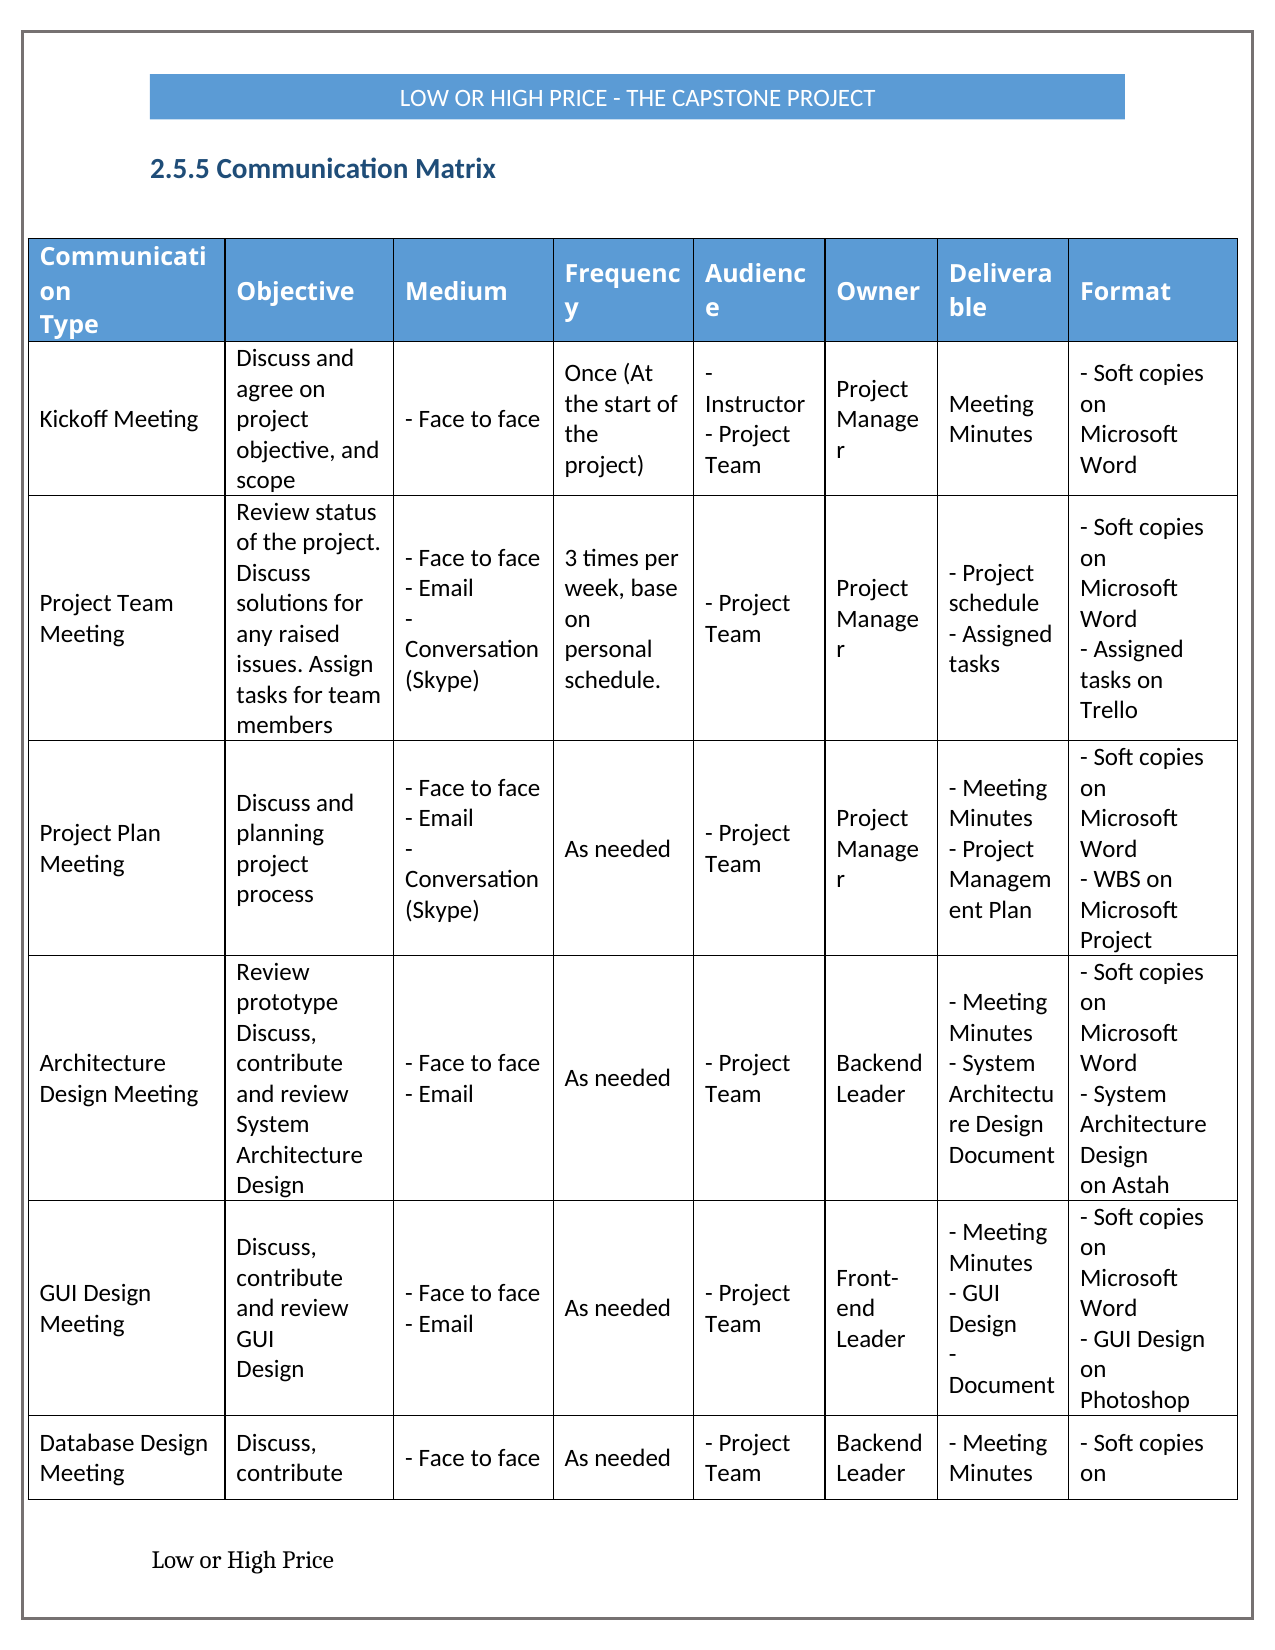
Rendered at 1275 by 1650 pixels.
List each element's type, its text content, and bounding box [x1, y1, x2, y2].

table_cell As needed [554, 1201, 693, 1415]
table_cell Project Manager [826, 496, 937, 740]
table_cell Backend Leader [826, 1416, 937, 1499]
table_cell - Meeting Minutes - System Architecture Design Document [938, 956, 1068, 1200]
table_header Format [1069, 239, 1237, 341]
table_cell Discuss and agree on project objective, and scope [226, 342, 393, 495]
table_cell Project Manager [826, 741, 937, 955]
table_cell Project Manager [826, 342, 937, 495]
table_cell Discuss, contribute and review GUI Design [226, 1201, 393, 1415]
table_cell Project Team Meeting [29, 496, 224, 740]
table_cell Project Plan Meeting [29, 741, 224, 955]
table_cell Meeting Minutes [938, 342, 1068, 495]
table_cell Review status of the project. Discuss solutions for any raised issues. Assign tasks for team members [226, 496, 393, 740]
table_cell - Face to face [394, 1416, 553, 1499]
table_header Frequency [554, 239, 693, 341]
table_cell - Soft copies on Microsoft Word [1069, 342, 1237, 495]
table_cell - Soft copies on Microsoft Word - WBS on Microsoft Project [1069, 741, 1237, 955]
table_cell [1069, 1416, 1237, 1499]
table_cell - Soft copies on Microsoft Word - GUI Design on Photoshop [1069, 1201, 1237, 1415]
table_cell - Soft copies on Microsoft Word - Assigned tasks on Trello [1069, 496, 1237, 740]
table_header Communication Type [29, 239, 224, 341]
table_cell As needed [554, 956, 693, 1200]
table_cell As needed [554, 1416, 693, 1499]
table_cell - Face to face [394, 342, 553, 495]
table_cell Review prototype Discuss, contribute and review System Architecture Design [226, 956, 393, 1200]
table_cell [29, 1416, 224, 1499]
table_cell Discuss and planning project process [226, 741, 393, 955]
table_cell - Project Team [694, 741, 824, 955]
table_cell - Face to face - Email [394, 1201, 553, 1415]
table_cell - Meeting Minutes - GUI Design -Document [938, 1201, 1068, 1415]
table_cell - Project Team [694, 1201, 824, 1415]
table_header Objective [226, 239, 393, 341]
table_header Audience [694, 239, 824, 341]
table_cell GUI Design Meeting [29, 1201, 224, 1415]
table_cell As needed [554, 741, 693, 955]
table_cell - Project Team [694, 496, 824, 740]
table_cell - Meeting Minutes - Project Management Plan [938, 741, 1068, 955]
table_cell Once (At the start of the project) [554, 342, 693, 495]
table_cell 3 times per week, base on personal schedule. [554, 496, 693, 740]
table_cell - Project schedule - Assigned tasks [938, 496, 1068, 740]
table_cell - Instructor - Project Team [694, 342, 824, 495]
table_cell Kickoff Meeting [29, 342, 224, 495]
table_cell Architecture Design Meeting [29, 956, 224, 1200]
table_cell - Face to face - Email - Conversation (Skype) [394, 496, 553, 740]
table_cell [226, 1416, 393, 1499]
table_cell - Face to face - Email - Conversation (Skype) [394, 741, 553, 955]
table_cell - Project Team [694, 956, 824, 1200]
table_cell Front-end Leader [826, 1201, 937, 1415]
table_cell - Project Team [694, 1416, 824, 1499]
table_header Owner [826, 239, 937, 341]
table_cell - Face to face - Email [394, 956, 553, 1200]
table_header Deliverable [938, 239, 1068, 341]
table_cell - Soft copies on Microsoft Word - System Architecture Design on Astah [1069, 956, 1237, 1200]
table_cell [938, 1416, 1068, 1499]
table_cell Backend Leader [826, 956, 937, 1200]
subtitle 2.5.5 Communication Matrix [150, 150, 1125, 186]
table_header Medium [394, 239, 553, 341]
